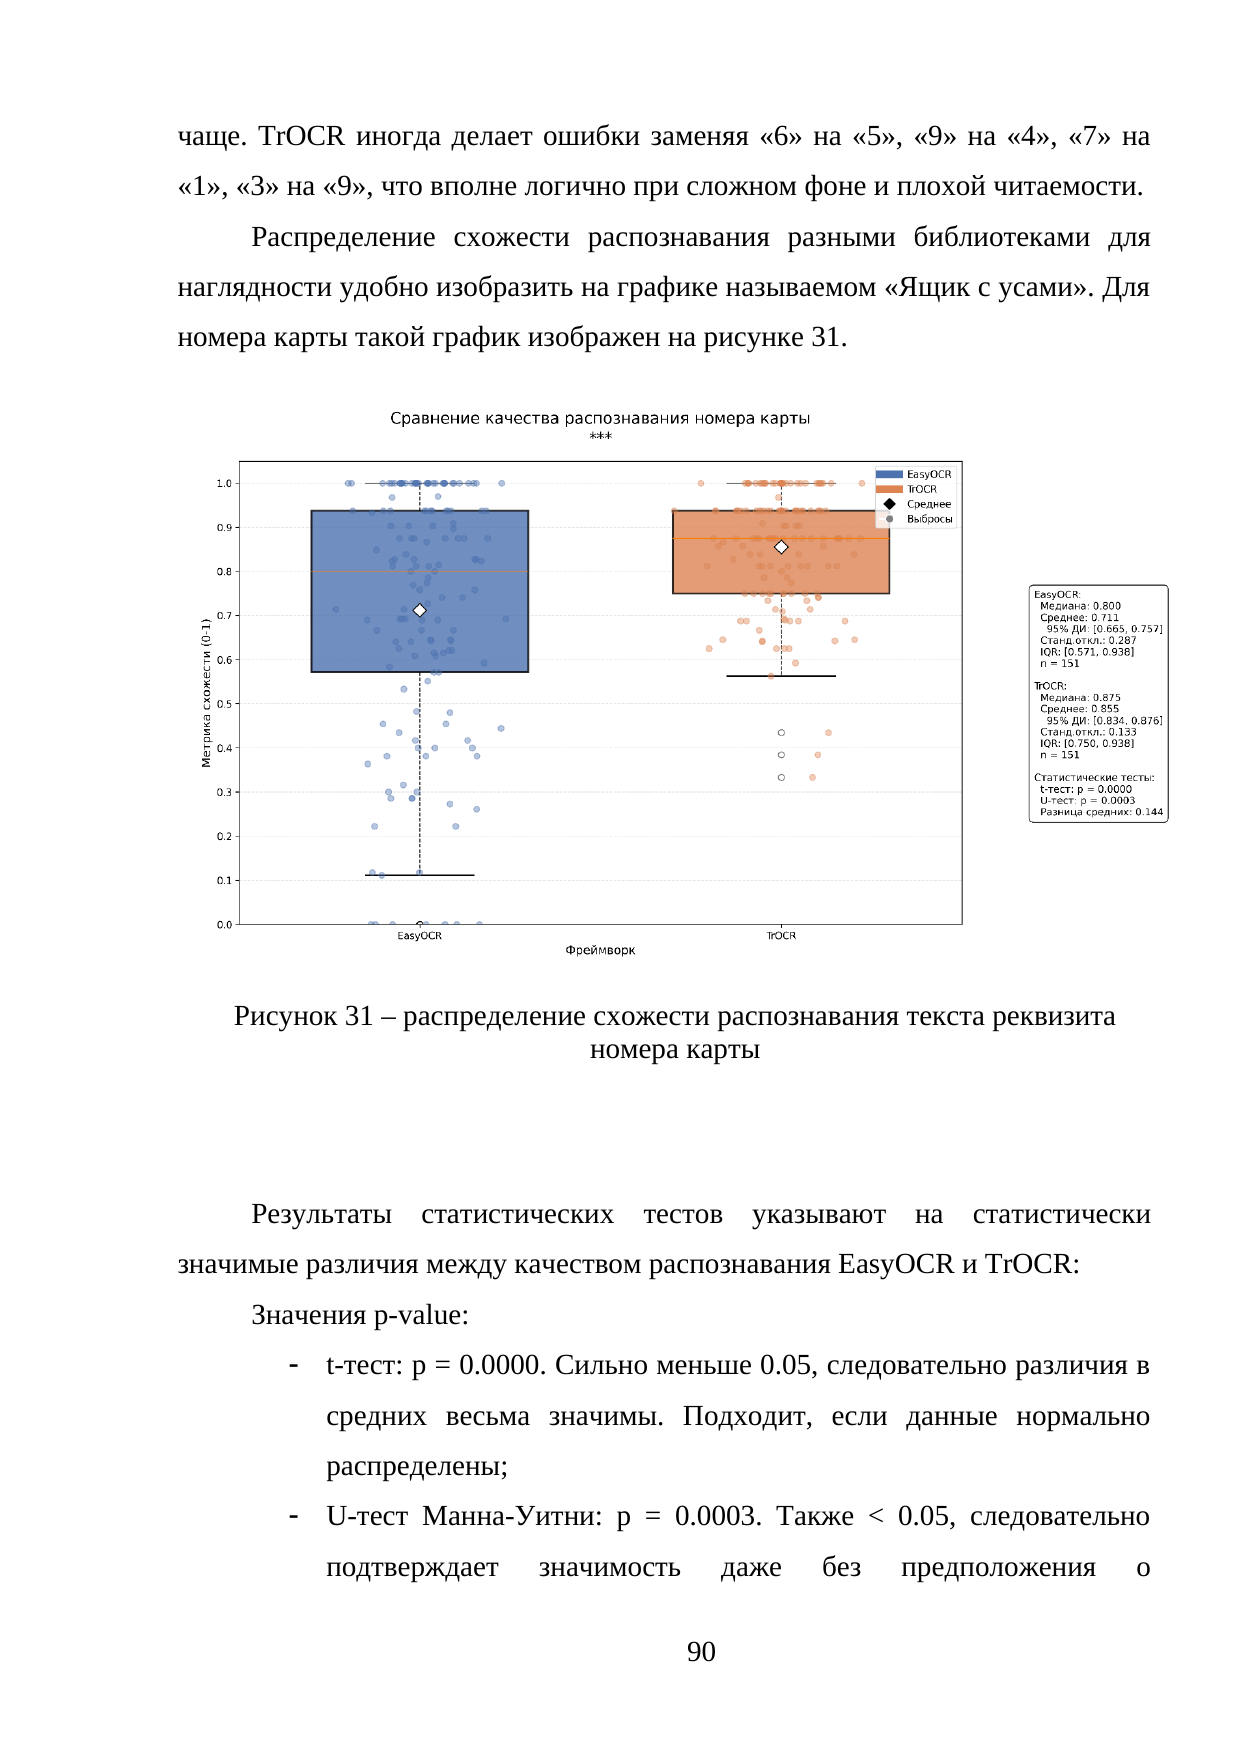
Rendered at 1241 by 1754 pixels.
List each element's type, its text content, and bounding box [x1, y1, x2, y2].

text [177, 118, 1152, 202]
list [288, 1498, 1152, 1582]
text Результаты статистических тестов указывают на статистически значимые различия между качеством распознавания EasyOCR и TrOCR: [177, 1196, 1152, 1280]
text Распределение схожести распознавания разными библиотеками для наглядности удобно изобразить на графике называемом «Ящик с усами». Для номера карты такой график изображен на рисунке 31. [177, 219, 1152, 353]
picture [194, 404, 1169, 963]
list t-тест: p = 0.0000. Сильно меньше 0.05, следовательно различия в средних весьма значимы. Подходит, если данные нормально распределены; [288, 1347, 1152, 1482]
text Значения p-value: [177, 1297, 1152, 1331]
